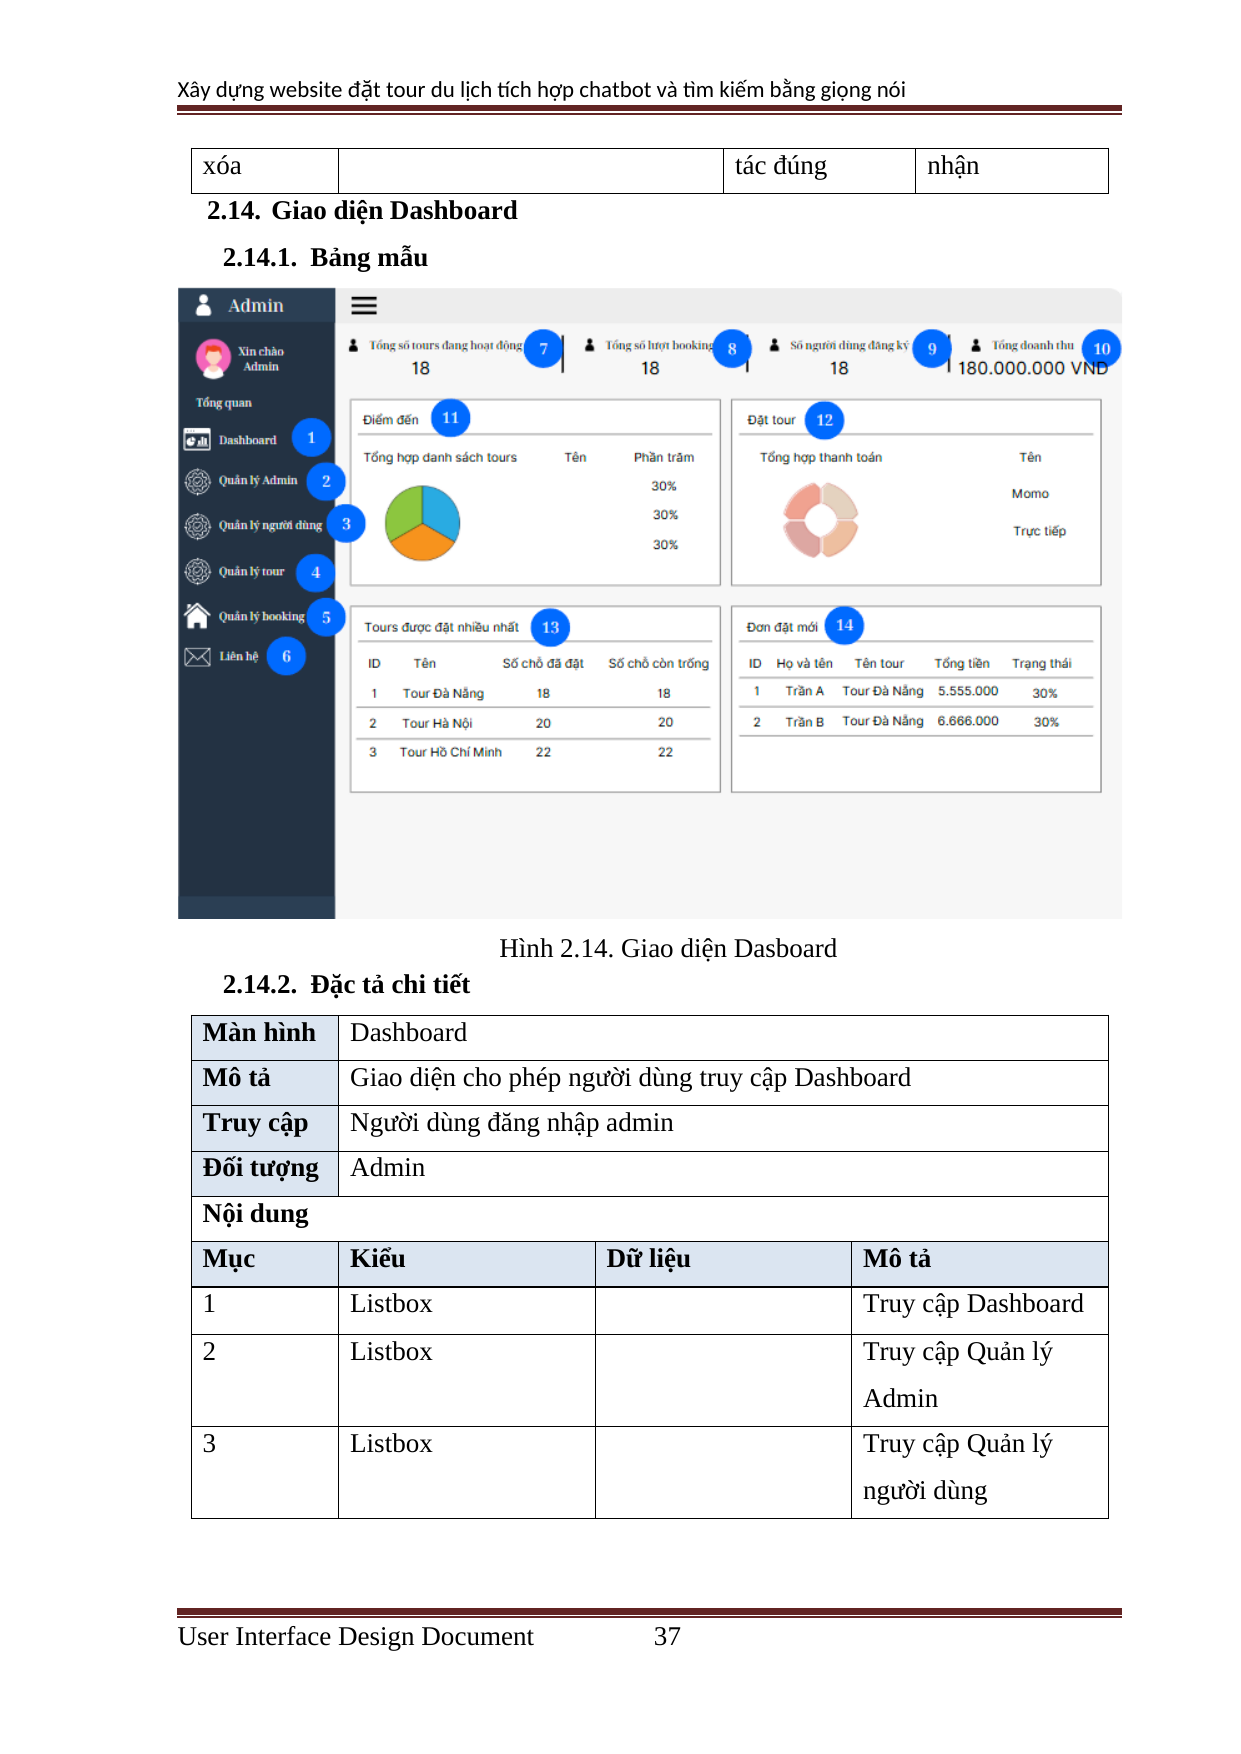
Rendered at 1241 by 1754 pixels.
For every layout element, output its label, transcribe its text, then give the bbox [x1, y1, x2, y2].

table_cell Admin [339, 1152, 1108, 1196]
table_cell Mô tả [192, 1061, 338, 1105]
table_cell 2 [192, 1335, 338, 1426]
table_cell Mục [192, 1242, 338, 1286]
table_cell 1 [192, 1288, 338, 1334]
table_cell Nội dung [192, 1197, 1108, 1241]
table_cell Dữ liệu [596, 1242, 851, 1286]
table_cell Mô tả [852, 1242, 1108, 1286]
table_cell Kiểu [339, 1242, 595, 1286]
table_cell Listbox [339, 1335, 595, 1426]
list Giao diện Dashboard [207, 194, 1122, 225]
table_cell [339, 149, 723, 193]
table_cell 3 [192, 1427, 338, 1518]
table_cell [916, 149, 1108, 193]
table_header Màn hình [192, 1016, 338, 1060]
table_cell Truy cập Quản lý Admin [852, 1335, 1108, 1426]
list Đặc tả chi tiết [223, 968, 1122, 999]
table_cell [724, 149, 915, 193]
table_cell [596, 1288, 851, 1334]
list Hình 2.14. Giao diện Dasboard [215, 932, 1122, 963]
table_cell Truy cập Quản lý người dùng [852, 1427, 1108, 1518]
list Bảng mẫu [223, 241, 1122, 272]
table_cell Truy cập Dashboard [852, 1288, 1108, 1334]
table_cell Người dùng đăng nhập admin [339, 1106, 1108, 1151]
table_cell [192, 149, 338, 193]
table_cell Listbox [339, 1288, 595, 1334]
table_cell [596, 1427, 851, 1518]
table_cell Đối tượng [192, 1152, 338, 1196]
table_header Dashboard [339, 1016, 1108, 1060]
table_cell [596, 1335, 851, 1426]
picture [177, 287, 1123, 919]
table_cell Listbox [339, 1427, 595, 1518]
table_cell Truy cập [192, 1106, 338, 1151]
table_cell Giao diện cho phép người dùng truy cập Dashboard [339, 1061, 1108, 1105]
